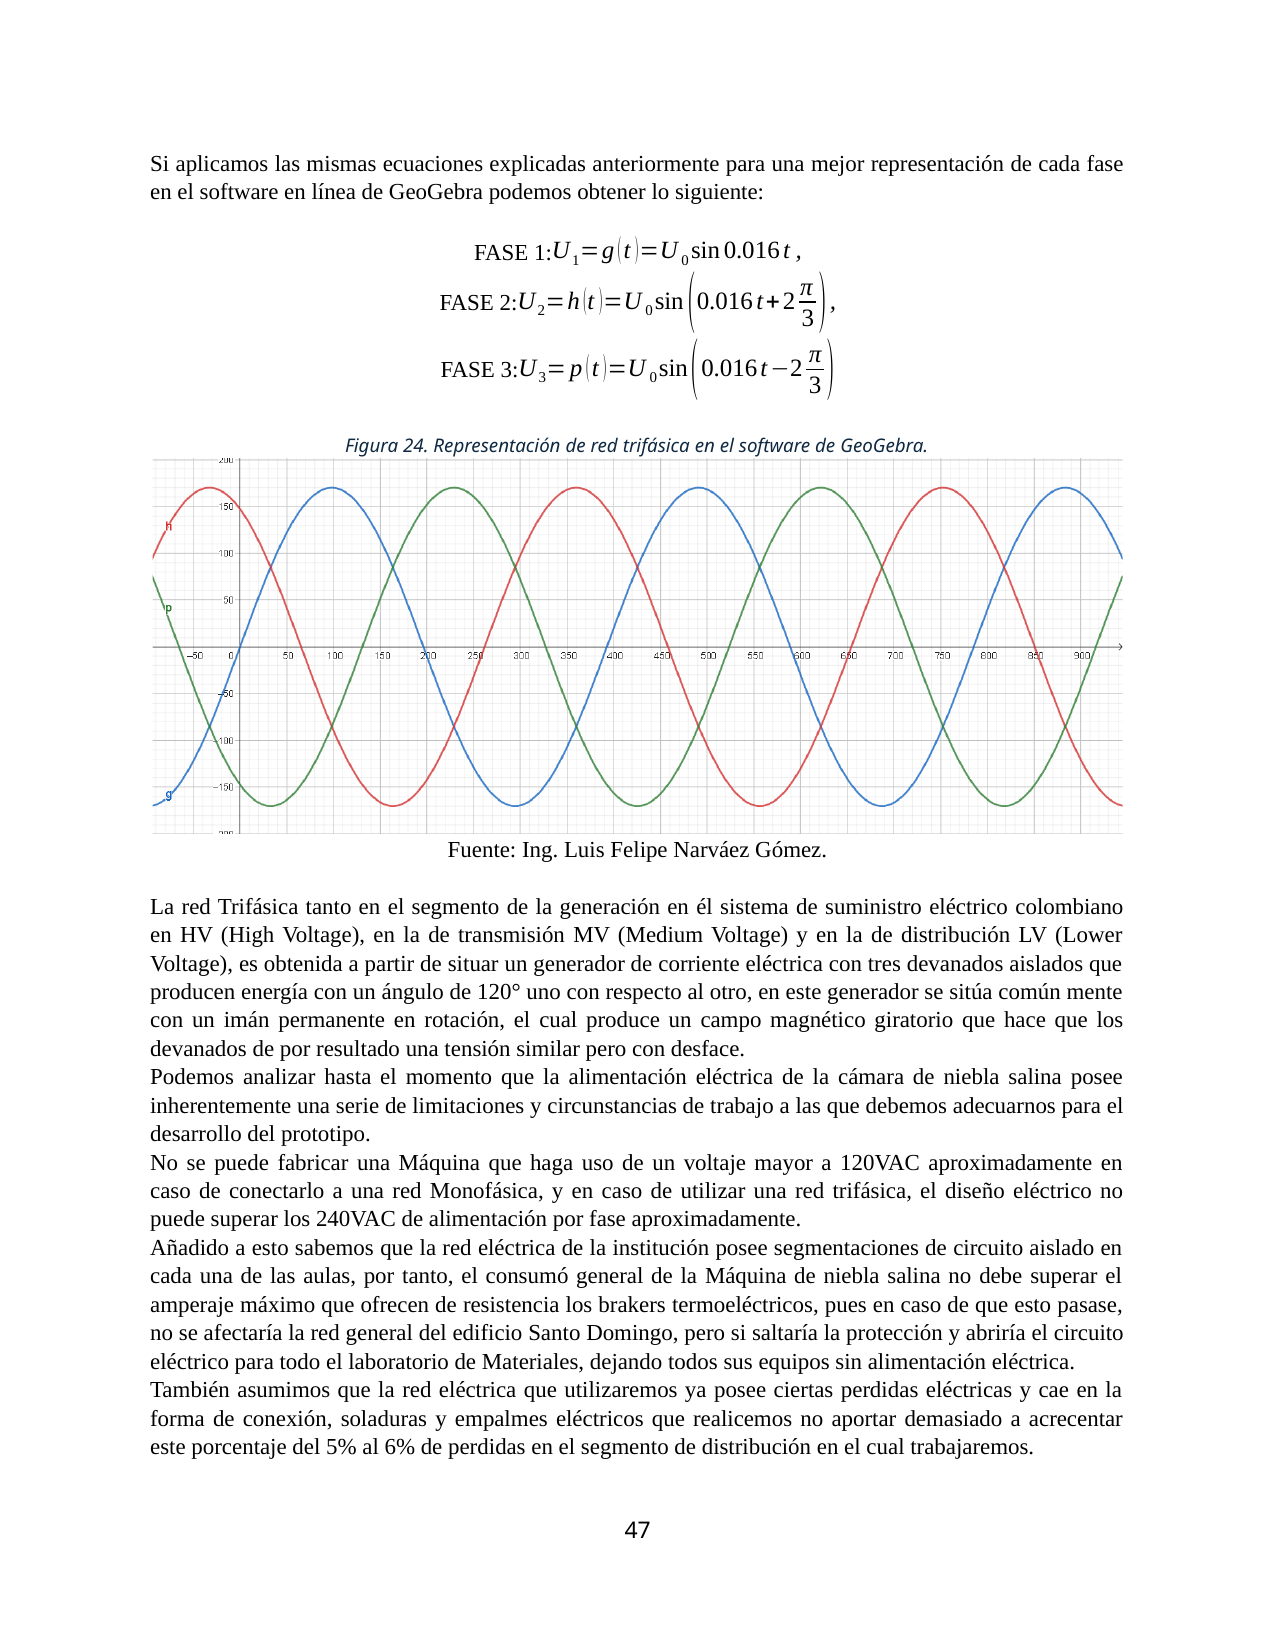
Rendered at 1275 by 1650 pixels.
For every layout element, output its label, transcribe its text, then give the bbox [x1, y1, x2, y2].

text FASE 1: [150, 235, 1125, 268]
text La red Trifásica tanto en el segmento de la generación en él sistema de suministro eléctrico colombiano en HV (High Voltage), en la de transmisión MV (Medium Voltage) y en la de distribución LV (Lower Voltage), es obtenida a partir de situar un generador de corriente eléctrica con tres devanados aislados que producen energía con un ángulo de 120° uno con respecto al otro, en este generador se sitúa común mente con un imán permanente en rotación, el cual produce un campo magnético giratorio que hace que los devanados de por resultado una tensión similar pero con desface. [150, 893, 1125, 1061]
text No se puede fabricar una Máquina que haga uso de un voltaje mayor a 120VAC aproximadamente en caso de conectarlo a una red Monofásica, y en caso de utilizar una red trifásica, el diseño eléctrico no puede superar los 240VAC de alimentación por fase aproximadamente. [150, 1149, 1125, 1232]
text Figura 24. Representación de red trifásica en el software de GeoGebra. [150, 433, 1125, 458]
text Fuente: Ing. Luis Felipe Narváez Gómez. [150, 836, 1125, 862]
text También asumimos que la red eléctrica que utilizaremos ya posee ciertas perdidas eléctricas y cae en la forma de conexión, soladuras y empalmes eléctricos que realicemos no aportar demasiado a acrecentar este porcentaje del 5% al 6% de perdidas en el segmento de distribución en el cual trabajaremos. [150, 1376, 1125, 1459]
picture [152, 458, 1123, 834]
text FASE 3: [150, 337, 1125, 402]
text Si aplicamos las mismas ecuaciones explicadas anteriormente para una mejor representación de cada fase en el software en línea de GeoGebra podemos obtener lo siguiente: [150, 150, 1125, 205]
text Podemos analizar hasta el momento que la alimentación eléctrica de la cámara de niebla salina posee inherentemente una serie de limitaciones y circunstancias de trabajo a las que debemos adecuarnos para el desarrollo del prototipo. [150, 1063, 1125, 1147]
text Añadido a esto sabemos que la red eléctrica de la institución posee segmentaciones de circuito aislado en cada una de las aulas, por tanto, el consumó general de la Máquina de niebla salina no debe superar el amperaje máximo que ofrecen de resistencia los brakers termoeléctricos, pues en caso de que esto pasase, no se afectaría la red general del edificio Santo Domingo, pero si saltaría la protección y abriría el circuito eléctrico para todo el laboratorio de Materiales, dejando todos sus equipos sin alimentación eléctrica. [150, 1234, 1125, 1374]
text FASE 2: [150, 270, 1125, 335]
